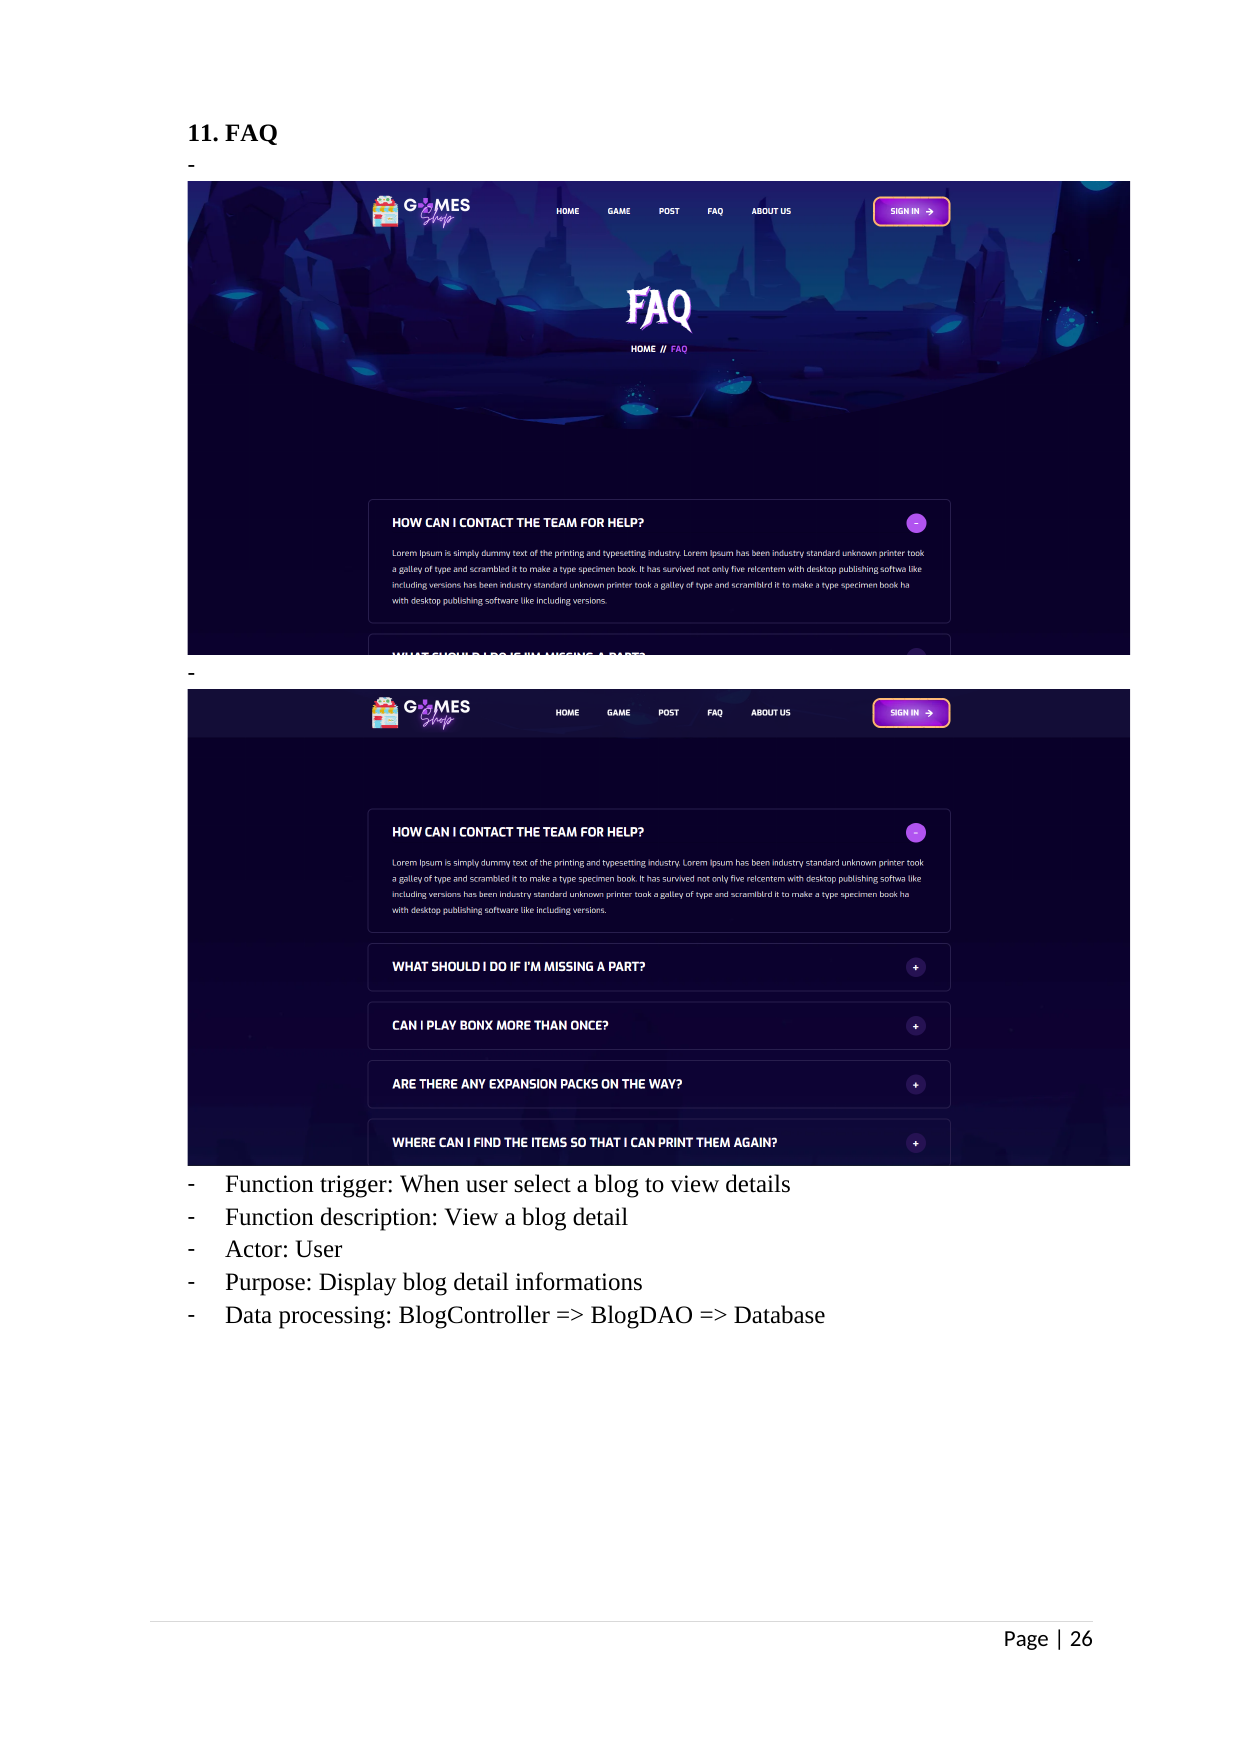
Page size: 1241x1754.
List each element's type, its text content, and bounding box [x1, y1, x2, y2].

list Function description: View a blog detail [187, 1201, 1093, 1231]
list Data processing: BlogController => BlogDAO => Database [187, 1299, 1093, 1330]
subtitle 11. FAQ [187, 118, 1093, 147]
list Purpose: Display blog detail informations [187, 1266, 1093, 1297]
list Actor: User [187, 1233, 1093, 1264]
list Function trigger: When user select a blog to view details [187, 1168, 1093, 1198]
picture [187, 181, 1131, 655]
picture [187, 689, 1131, 1166]
